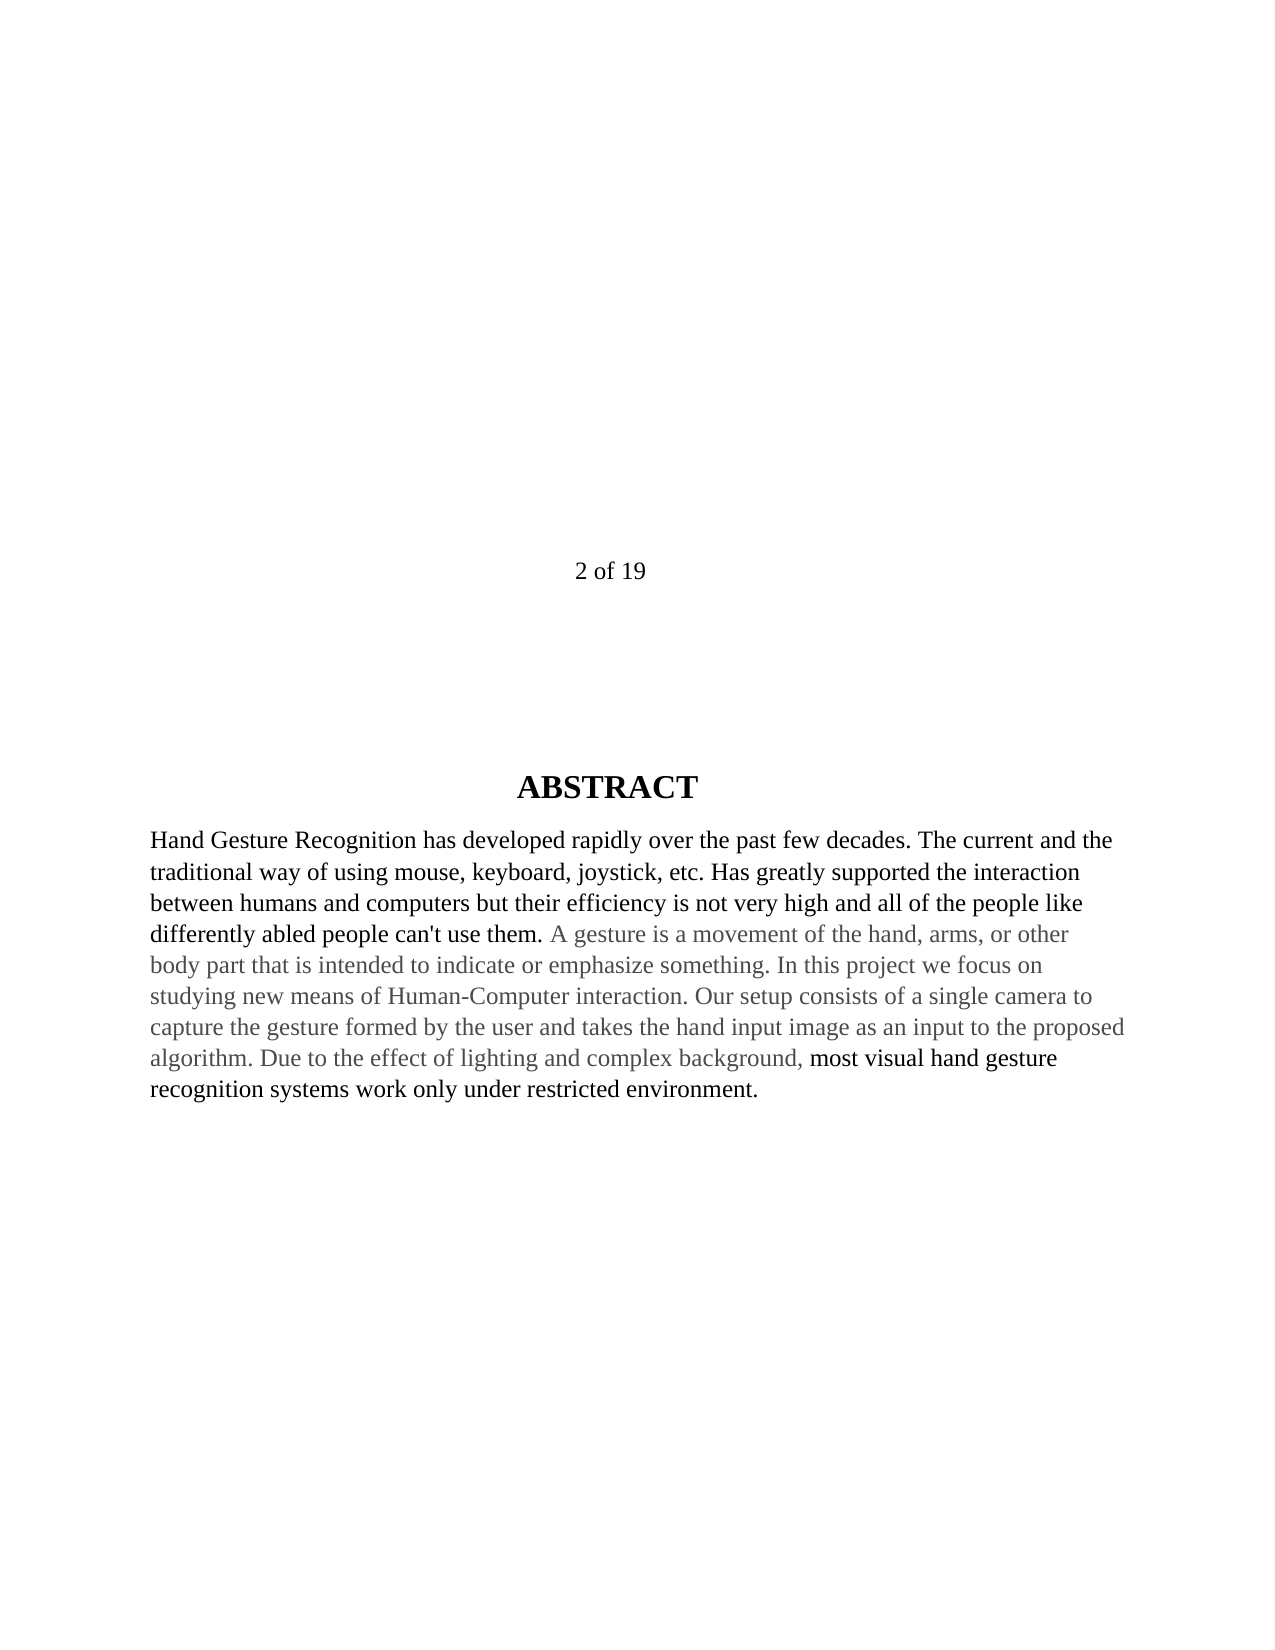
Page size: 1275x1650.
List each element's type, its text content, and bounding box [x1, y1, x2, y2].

text Hand Gesture Recognition has developed rapidly over the past few decades. The current and the traditional way of using mouse, keyboard, joystick, etc. Has greatly supported the interaction between humans and computers but their efficiency is not very high and all of the people like differently abled people can't use them. A gesture is a movement of the hand, arms, or other body part that is intended to indicate or emphasize something. In this project we focus on studying new means of Human-Computer interaction. Our setup consists of a single camera to capture the gesture formed by the user and takes the hand input image as an input to the proposed algorithm. Due to the effect of lighting and complex background, most visual hand gesture recognition systems work only under restricted environment. [150, 826, 1125, 1103]
text 2 of 19 [150, 556, 1125, 585]
text ABSTRACT [150, 767, 1125, 806]
